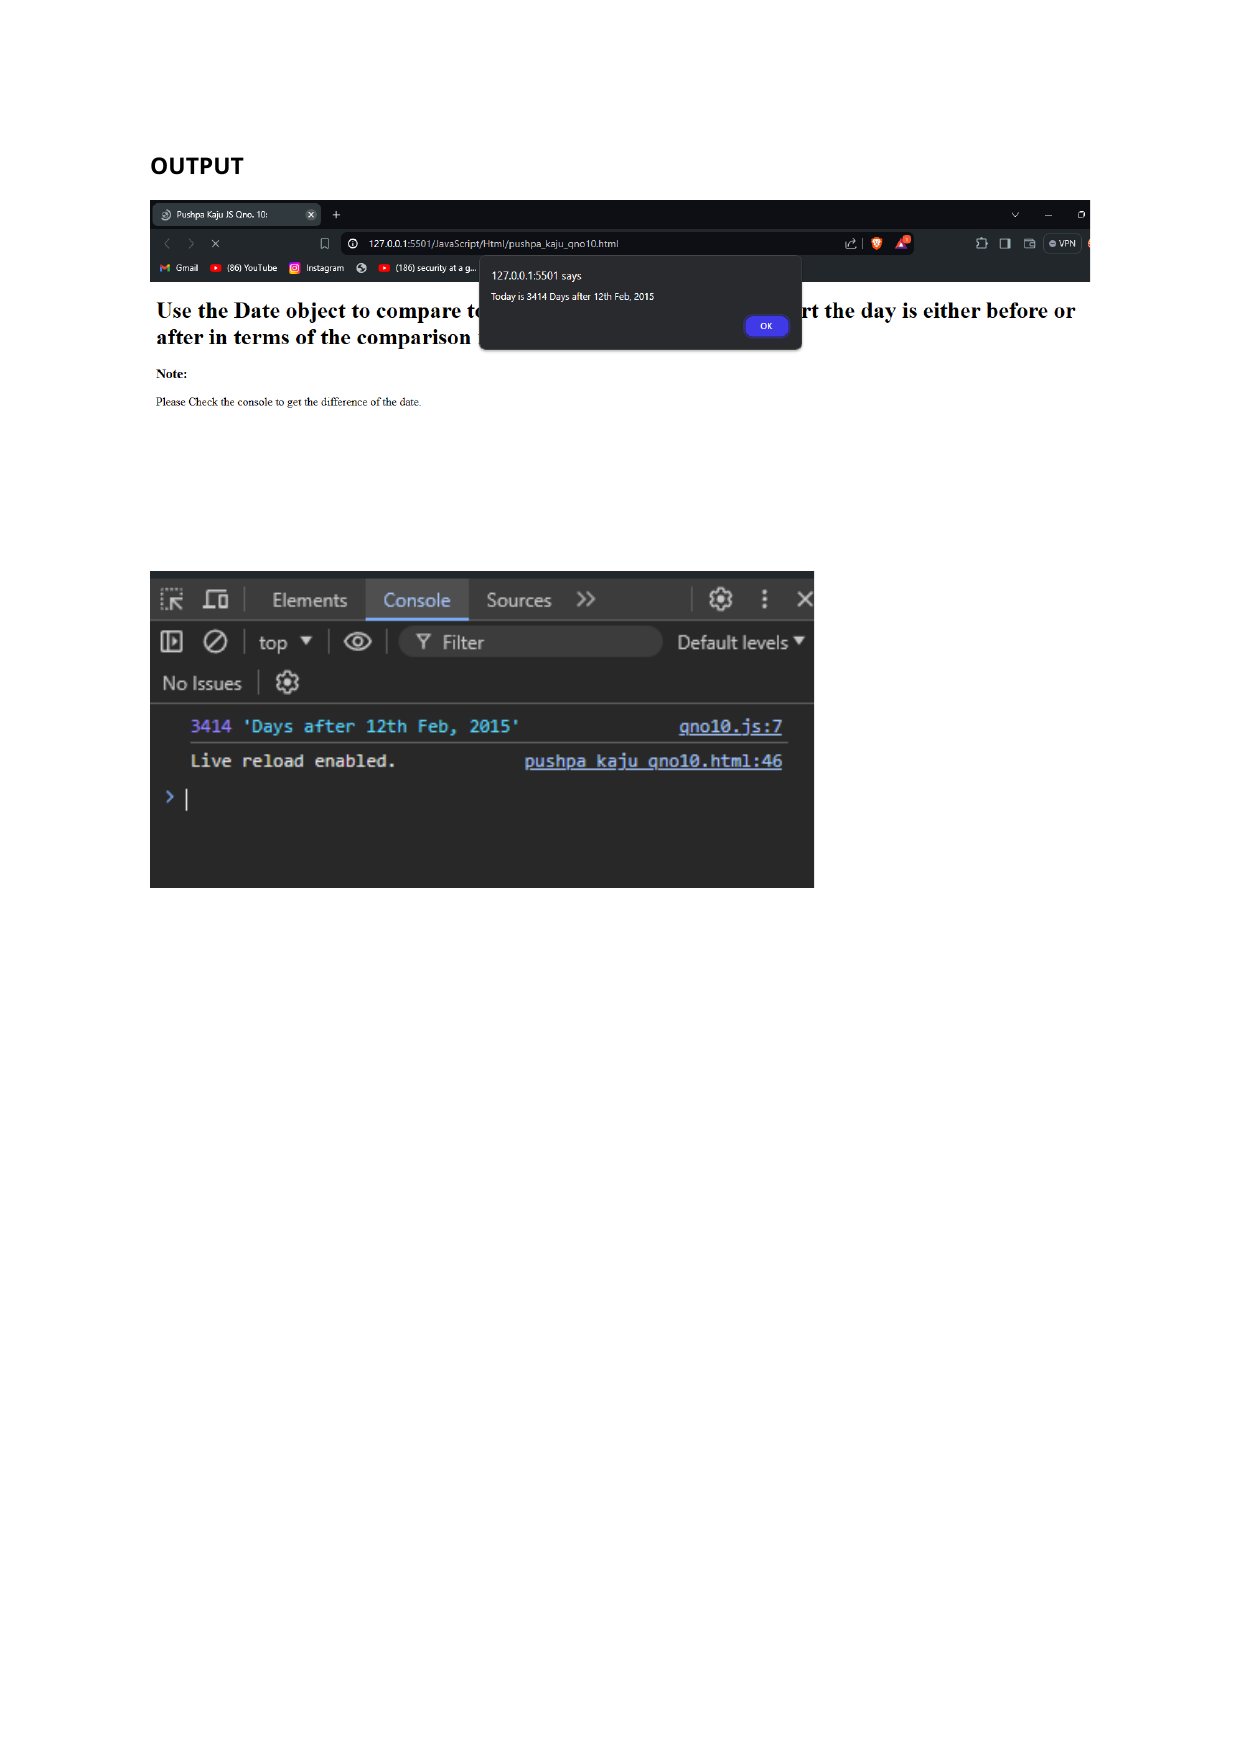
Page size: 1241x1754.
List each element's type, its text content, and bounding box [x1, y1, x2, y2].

picture [150, 571, 815, 888]
text OUTPUT [150, 150, 1090, 181]
picture [150, 200, 1091, 503]
